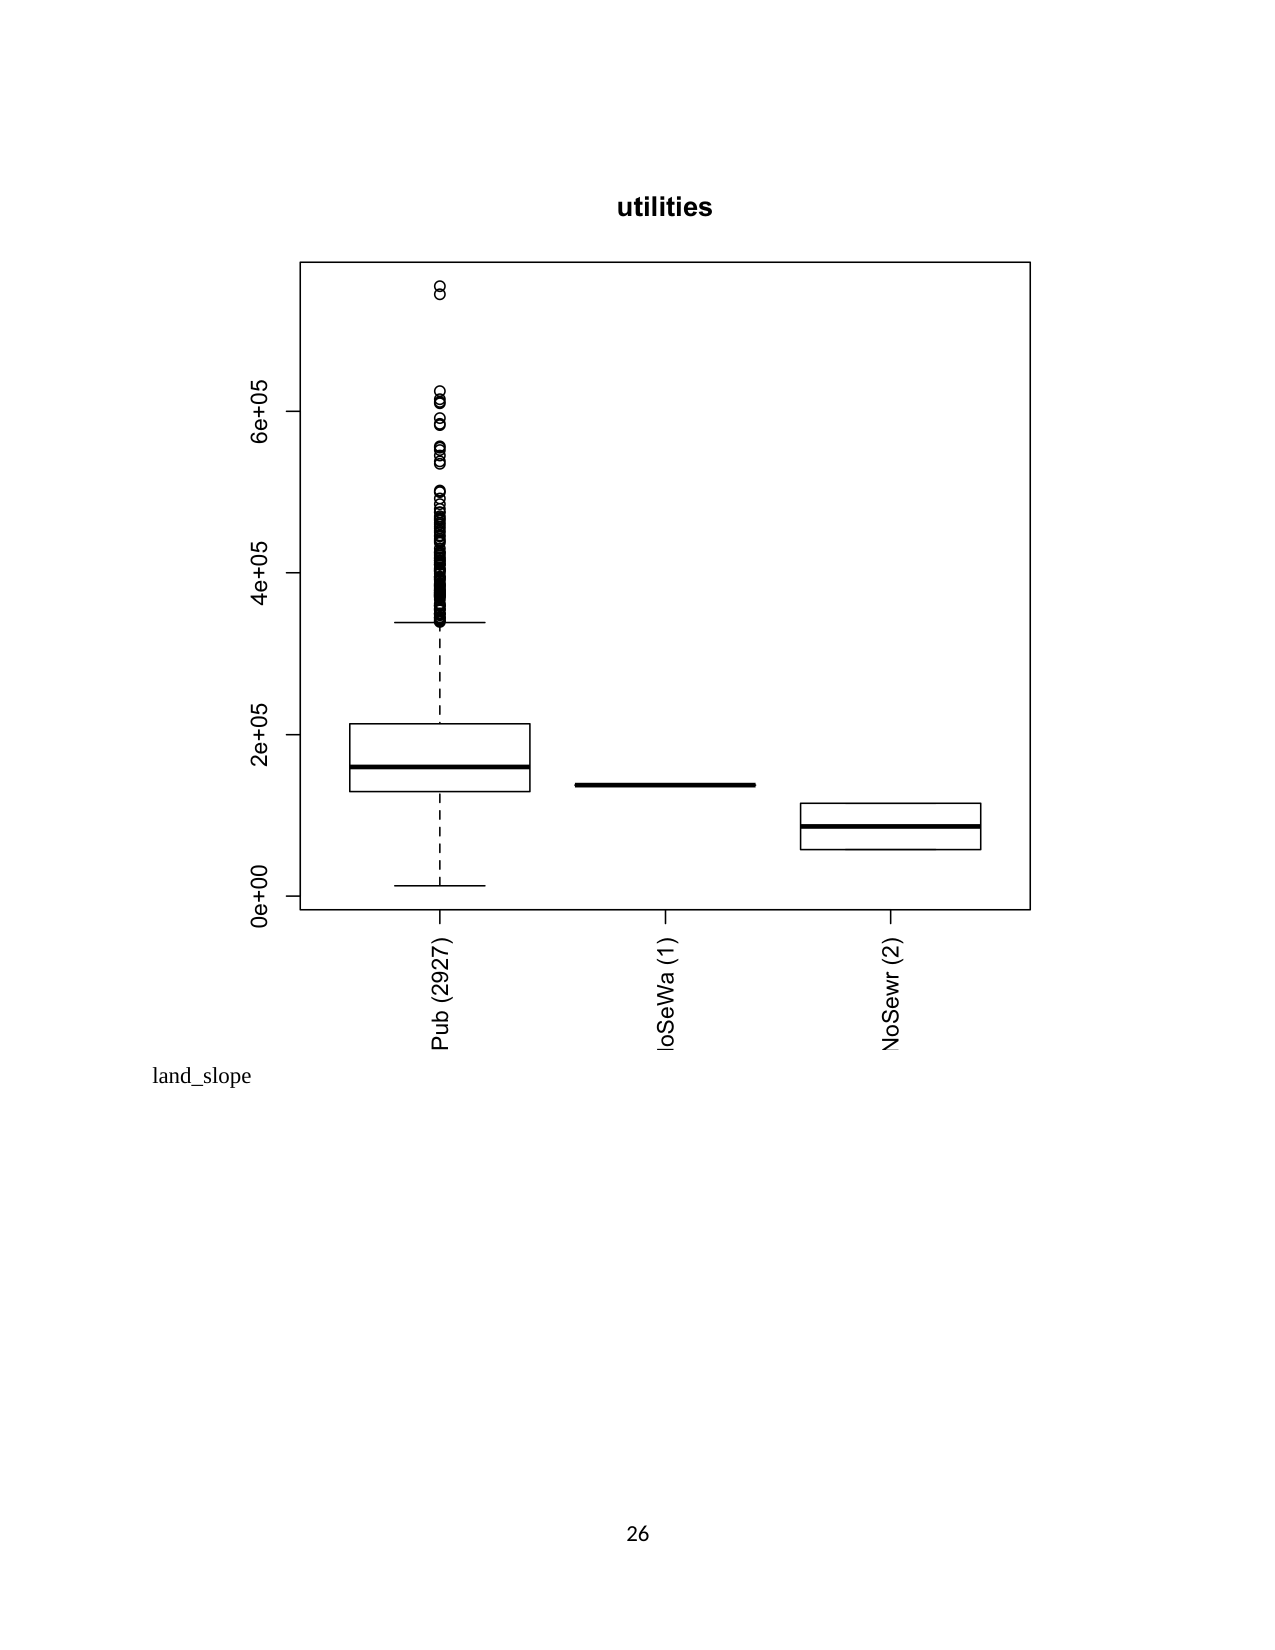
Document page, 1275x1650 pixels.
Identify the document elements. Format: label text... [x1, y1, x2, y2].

picture [187, 150, 1088, 1050]
text land_slope [152, 1063, 1123, 1089]
